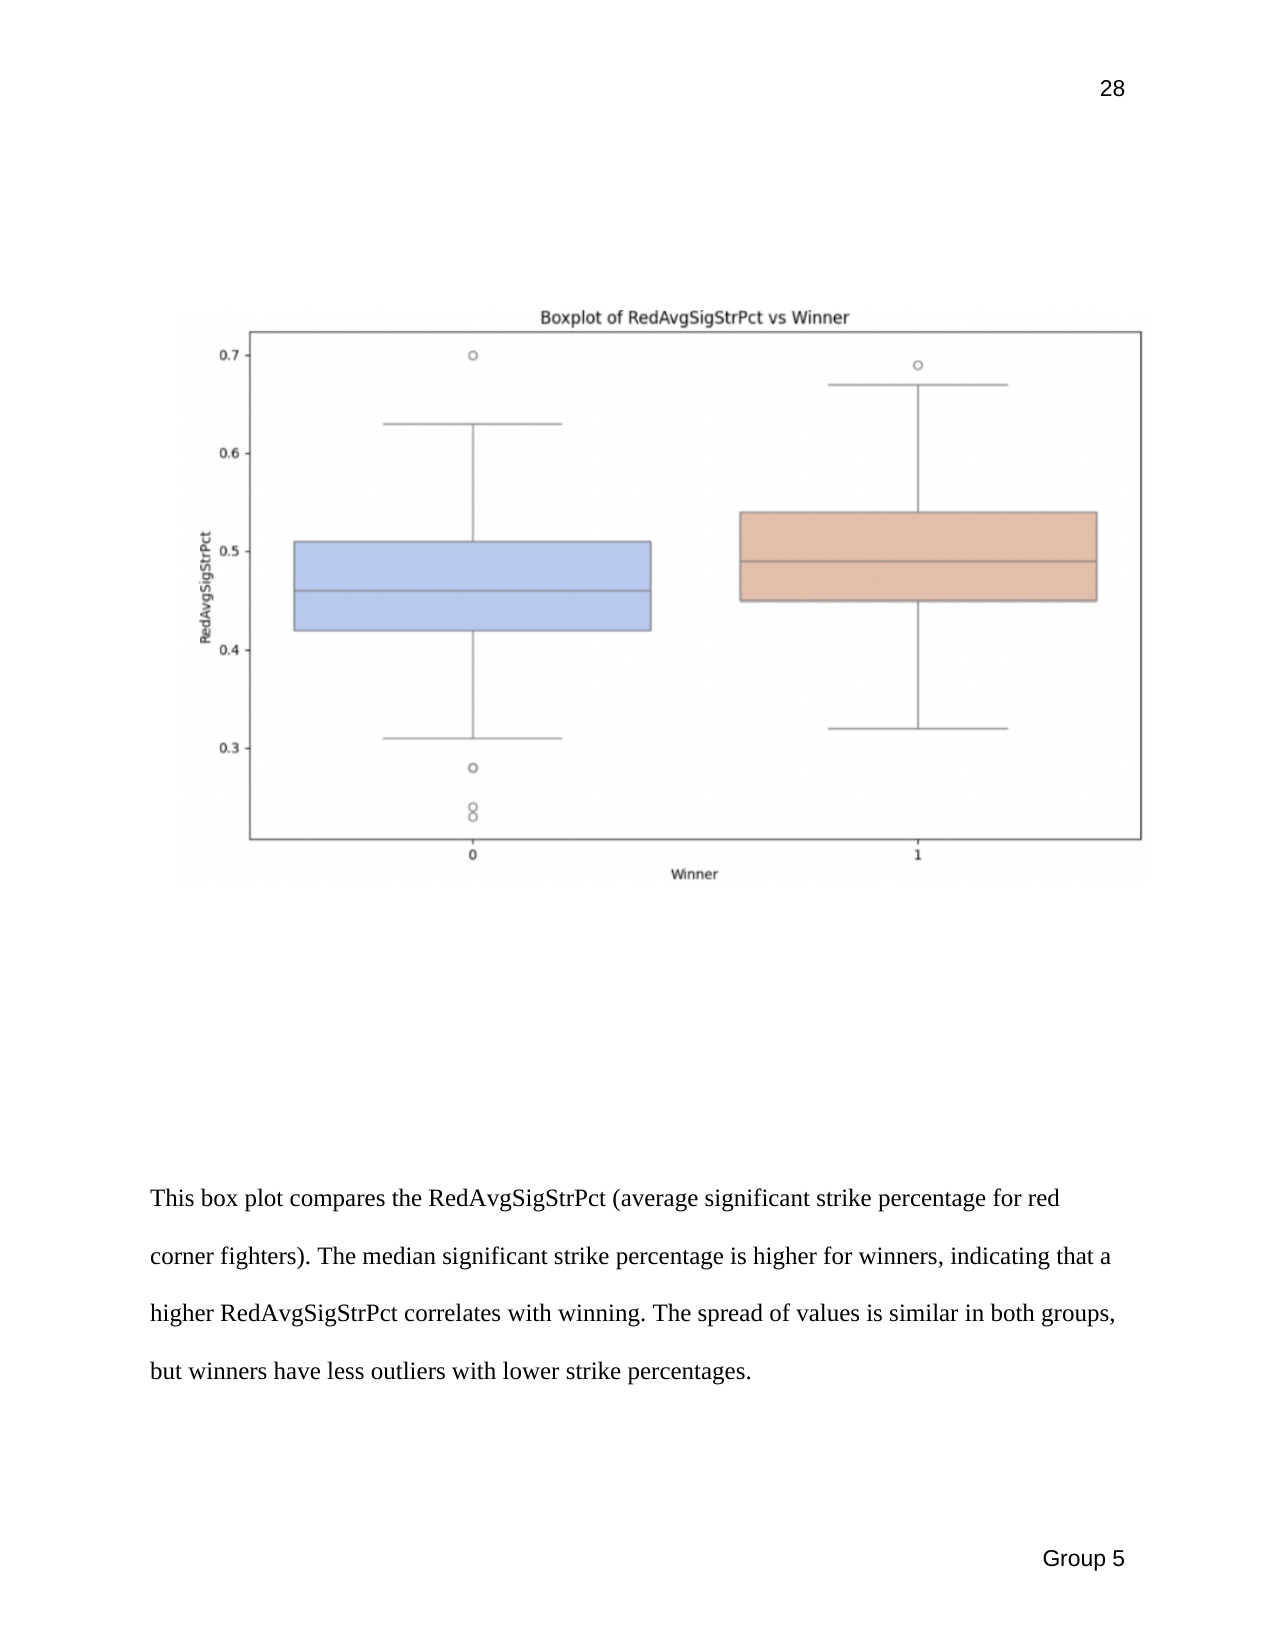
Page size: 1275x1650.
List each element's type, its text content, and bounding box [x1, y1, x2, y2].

text This box plot compares the RedAvgSigStrPct (average significant strike percentage for red corner fighters). The median significant strike percentage is higher for winners, indicating that a higher RedAvgSigStrPct correlates with winning. The spread of values is similar in both groups, but winners have less outliers with lower strike percentages. [150, 1183, 1125, 1385]
picture [178, 310, 1154, 884]
